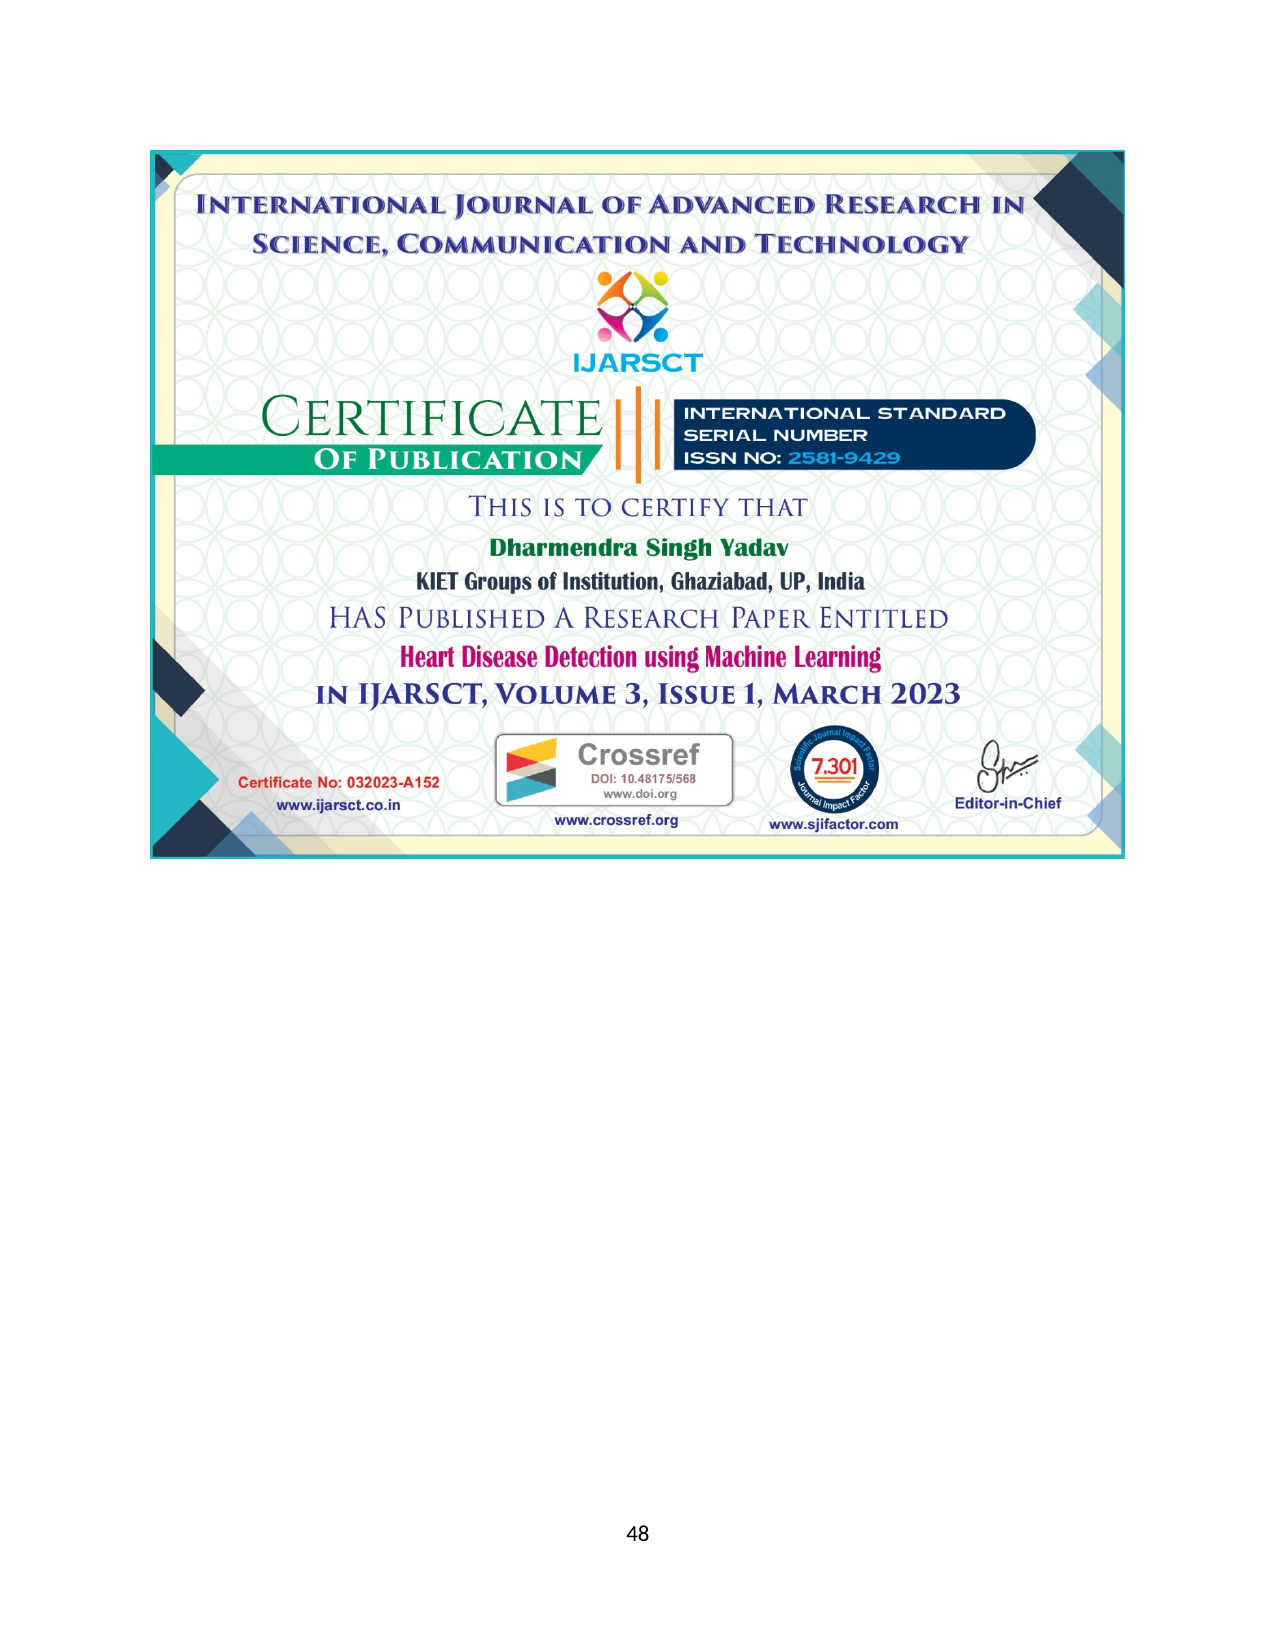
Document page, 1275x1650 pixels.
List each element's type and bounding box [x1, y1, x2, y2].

picture [150, 150, 1125, 859]
